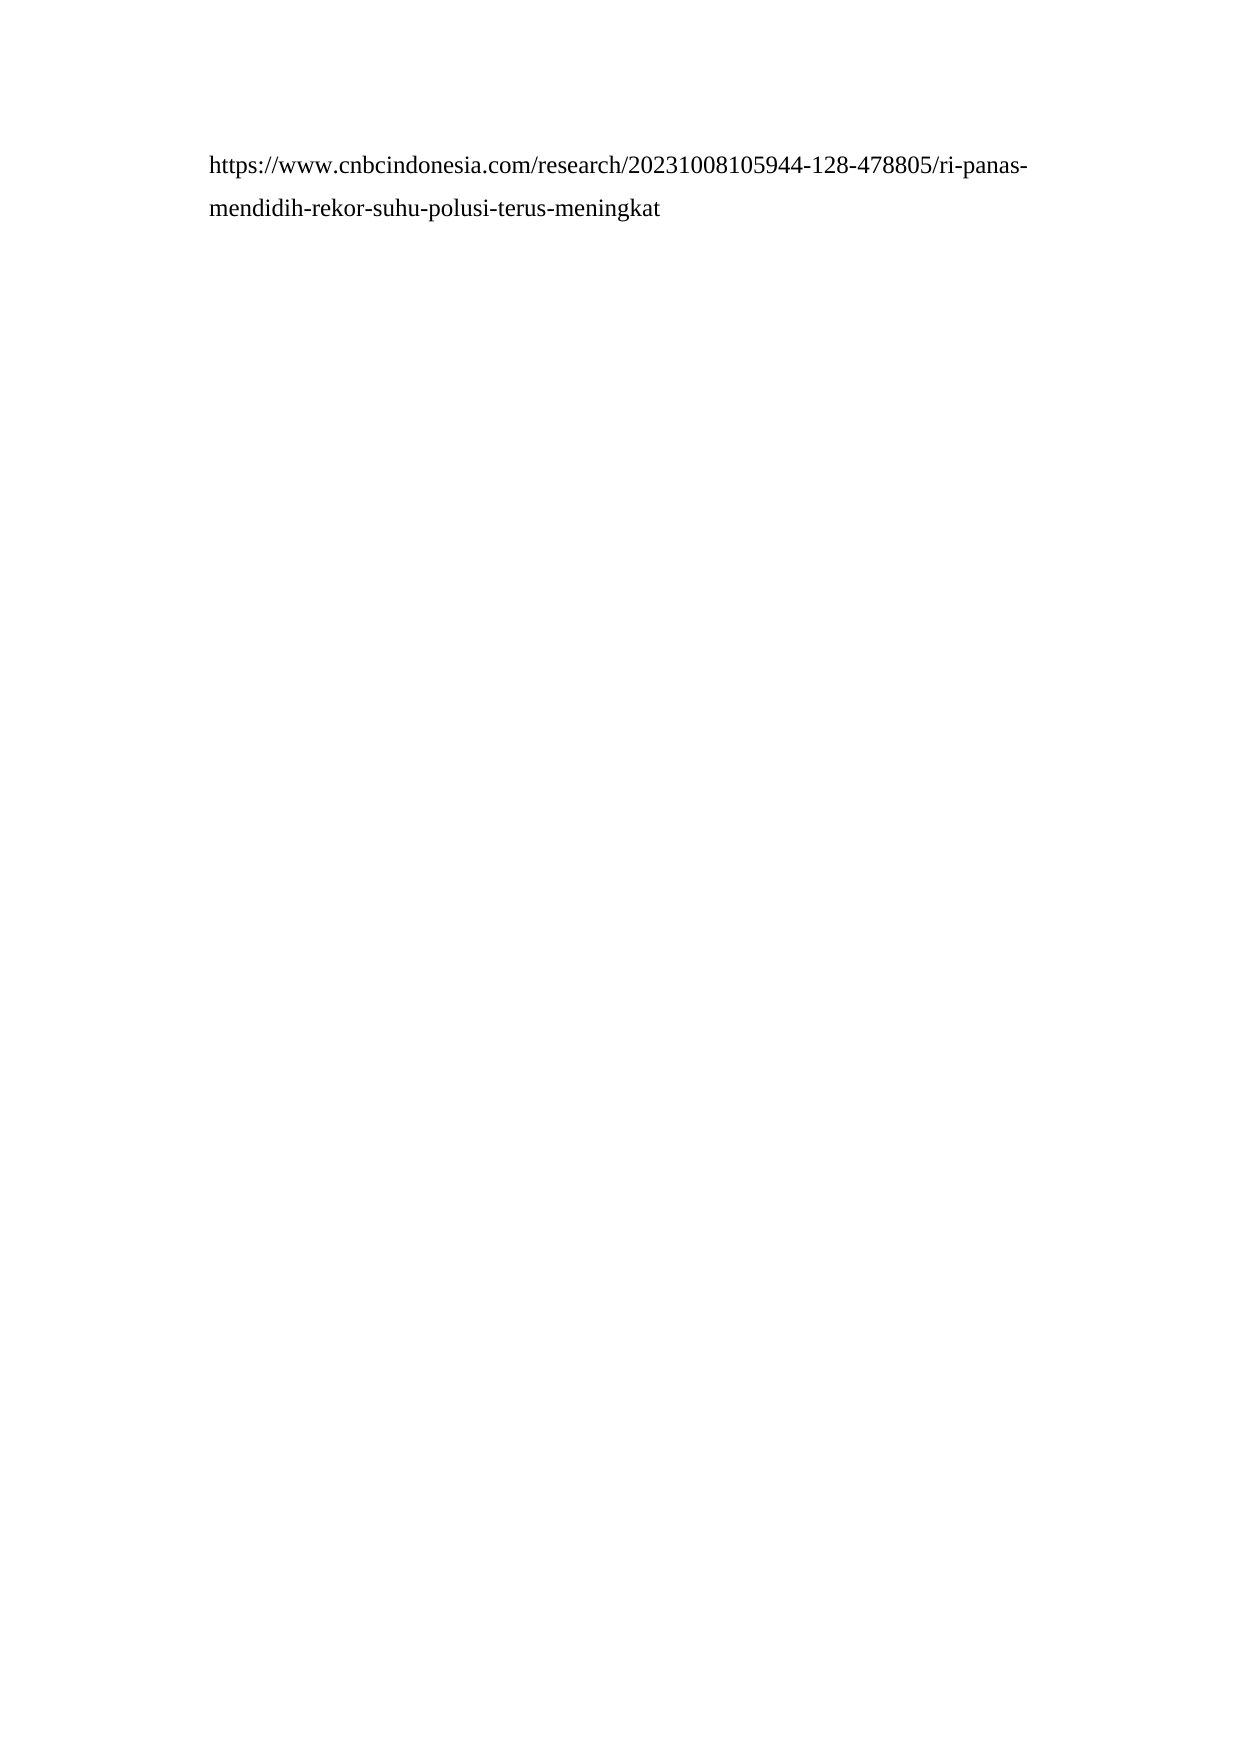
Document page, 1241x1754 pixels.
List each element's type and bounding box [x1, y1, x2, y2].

text [146, 150, 1090, 222]
